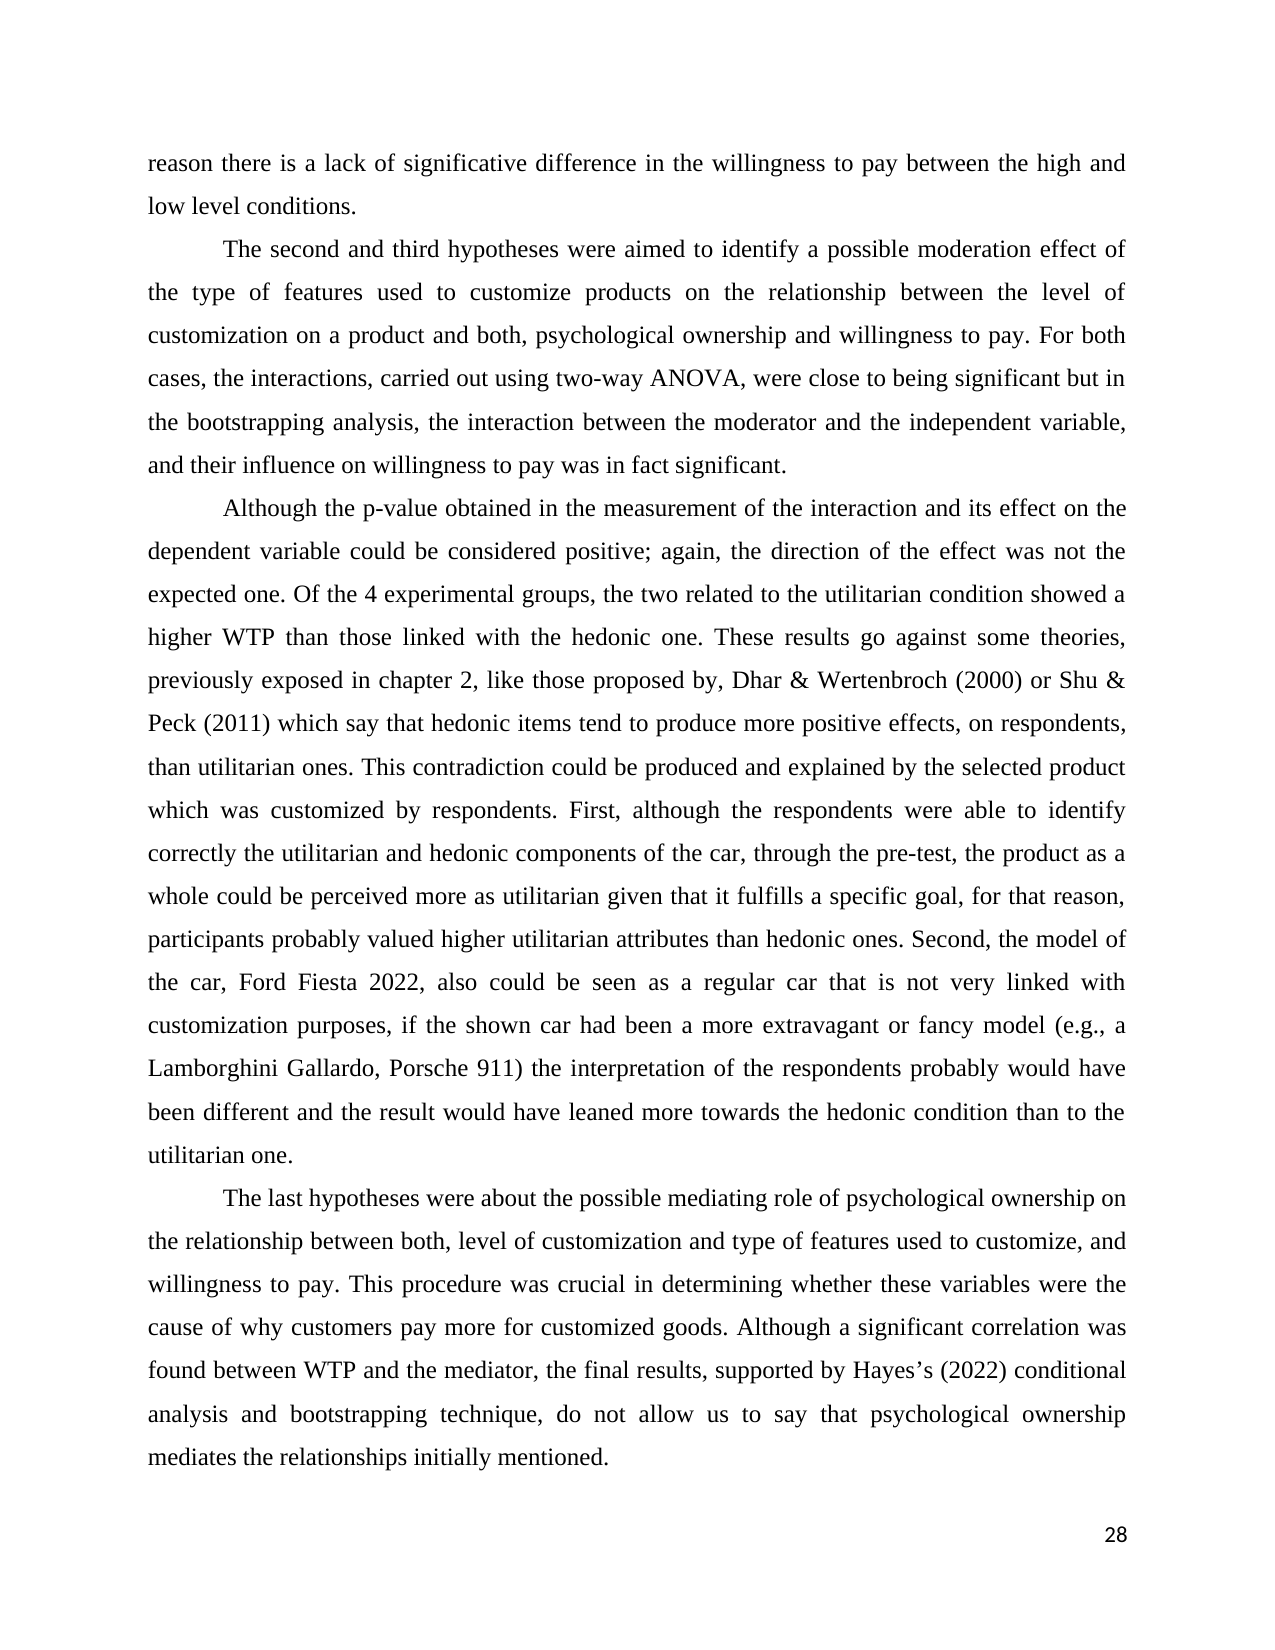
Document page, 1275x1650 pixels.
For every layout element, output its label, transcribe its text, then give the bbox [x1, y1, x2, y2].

text The last hypotheses were about the possible mediating role of psychological ownership on the relationship between both, level of customization and type of features used to customize, and willingness to pay. This procedure was crucial in determining whether these variables were the cause of why customers pay more for customized goods. Although a significant correlation was found between WTP and the mediator, the final results, supported by Hayes’s (2022) conditional analysis and bootstrapping technique, do not allow us to say that psychological ownership mediates the relationships initially mentioned. [148, 1183, 1127, 1471]
text Although the p-value obtained in the measurement of the interaction and its effect on the dependent variable could be considered positive; again, the direction of the effect was not the expected one. Of the 4 experimental groups, the two related to the utilitarian condition showed a higher WTP than those linked with the hedonic one. These results go against some theories, previously exposed in chapter 2, like those proposed by, Dhar & Wertenbroch (2000) or Shu & Peck (2011) which say that hedonic items tend to produce more positive effects, on respondents, than utilitarian ones. This contradiction could be produced and explained by the selected product which was customized by respondents. First, although the respondents were able to identify correctly the utilitarian and hedonic components of the car, through the pre-test, the product as a whole could be perceived more as utilitarian given that it fulfills a specific goal, for that reason, participants probably valued higher utilitarian attributes than hedonic ones. Second, the model of the car, Ford Fiesta 2022, also could be seen as a regular car that is not very linked with customization purposes, if the shown car had been a more extravagant or fancy model (e.g., a Lamborghini Gallardo, Porsche 911) the interpretation of the respondents probably would have been different and the result would have leaned more towards the hedonic condition than to the utilitarian one. [148, 493, 1127, 1168]
text The second and third hypotheses were aimed to identify a possible moderation effect of the type of features used to customize products on the relationship between the level of customization on a product and both, psychological ownership and willingness to pay. For both cases, the interactions, carried out using two-way ANOVA, were close to being significant but in the bootstrapping analysis, the interaction between the moderator and the independent variable, and their influence on willingness to pay was in fact significant. [148, 234, 1127, 478]
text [148, 148, 1127, 219]
